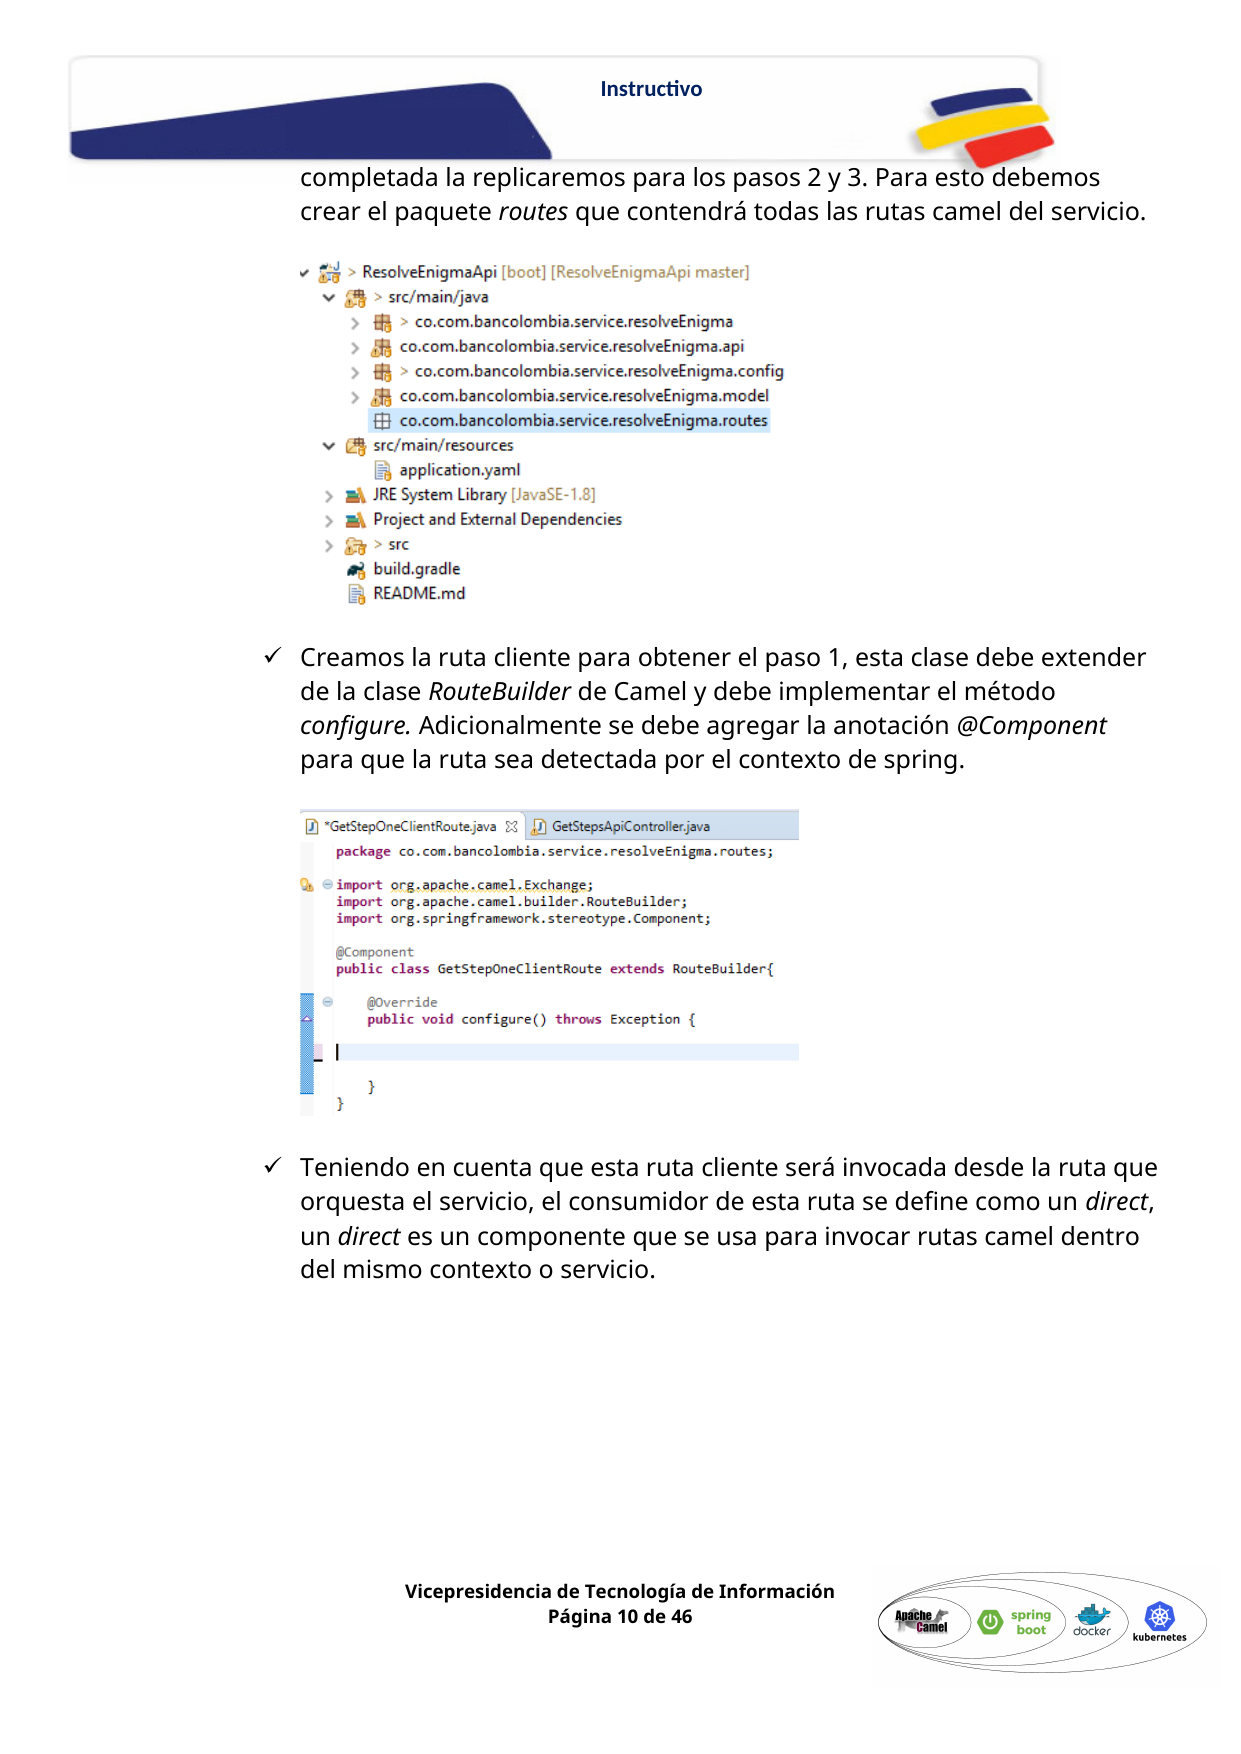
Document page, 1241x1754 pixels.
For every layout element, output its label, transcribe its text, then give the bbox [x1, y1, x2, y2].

picture [300, 809, 799, 1116]
list Teniendo en cuenta que esta ruta cliente será invocada desde la ruta que orquesta el servicio, el consumidor de esta ruta se define como un direct, un direct es un componente que se usa para invocar rutas camel dentro del mismo contexto o servicio. [262, 1150, 1165, 1286]
picture [871, 1566, 1221, 1687]
picture [67, 55, 1061, 184]
list Creamos la ruta cliente para obtener el paso 1, esta clase debe extender de la clase RouteBuilder de Camel y debe implementar el método configure. Adicionalmente se debe agregar la anotación @Component para que la ruta sea detectada por el contexto de spring. [262, 639, 1165, 775]
picture [300, 261, 802, 606]
